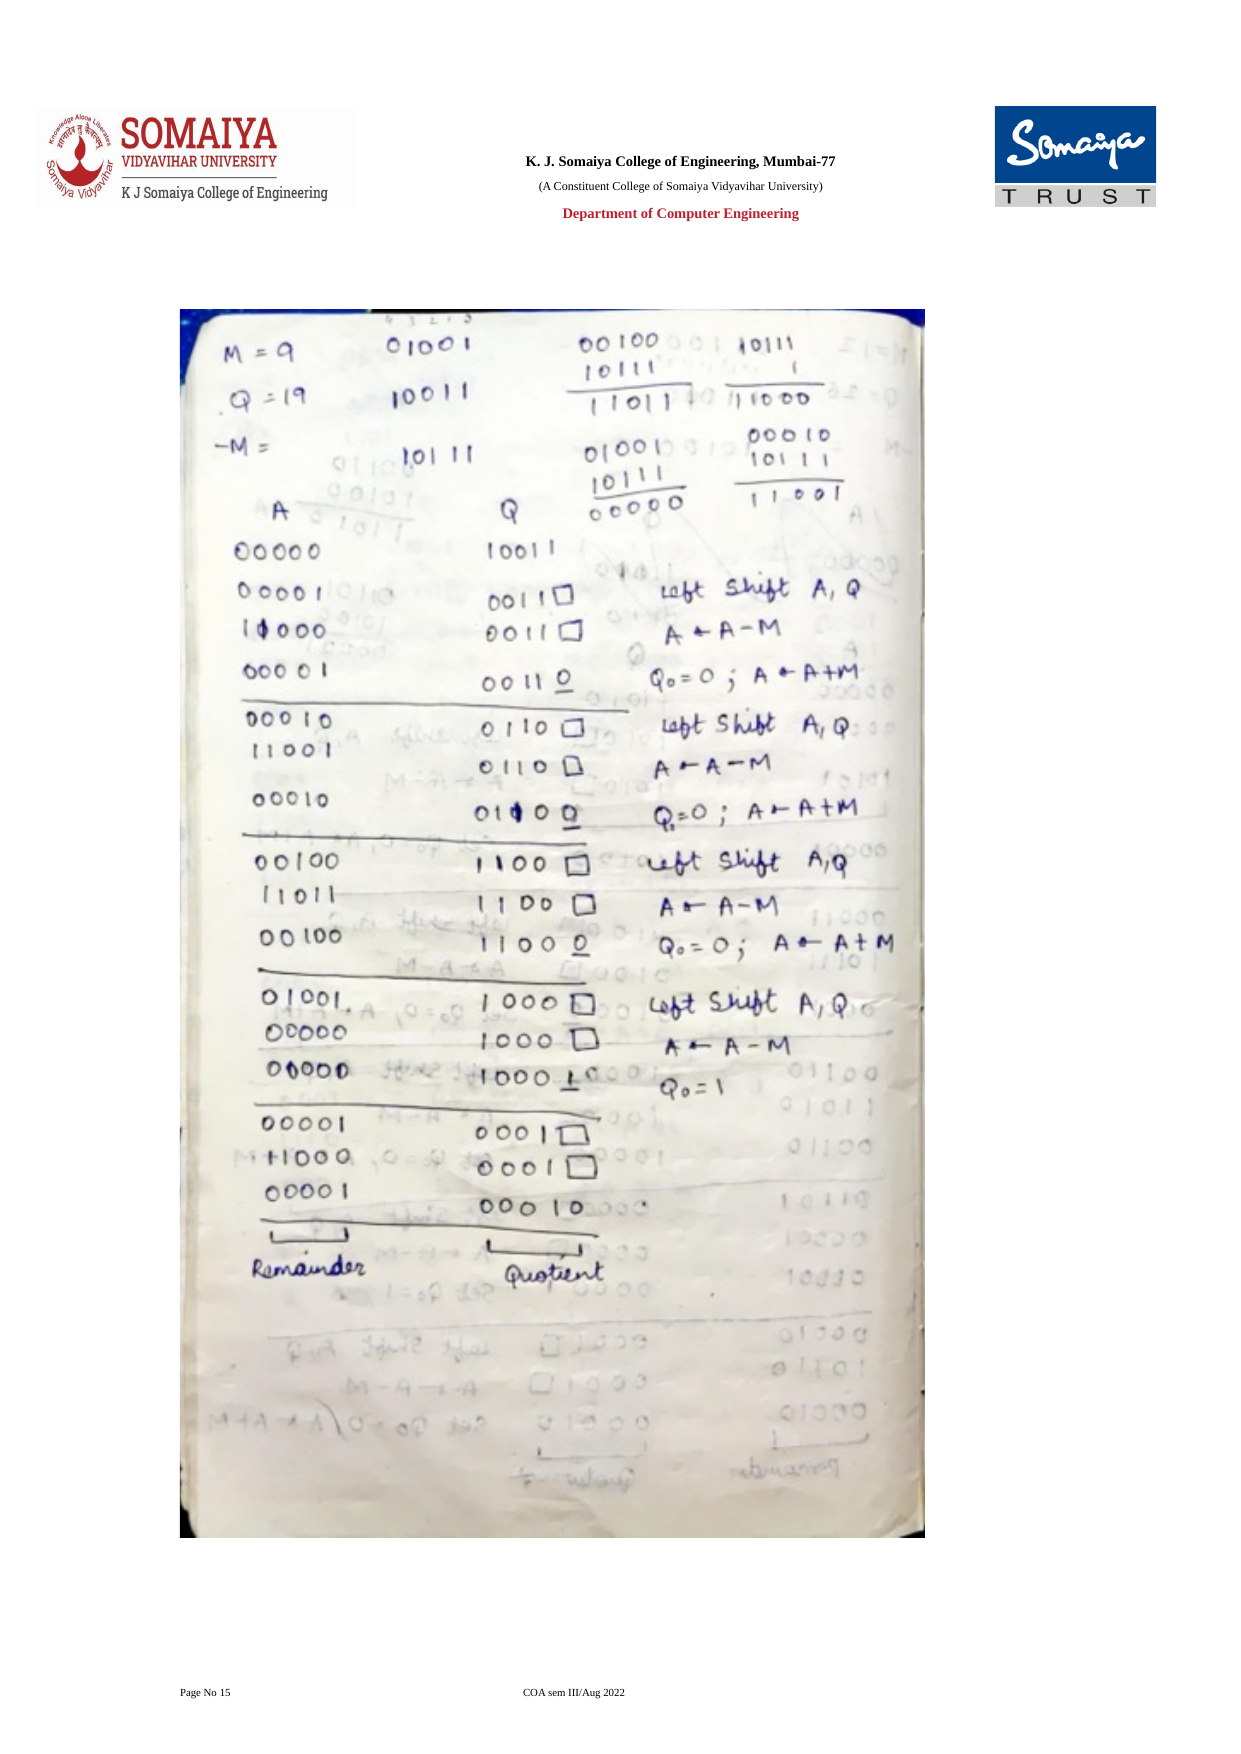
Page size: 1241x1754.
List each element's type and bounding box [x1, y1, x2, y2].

picture [34, 106, 359, 209]
picture [179, 309, 925, 1538]
picture [994, 106, 1157, 207]
